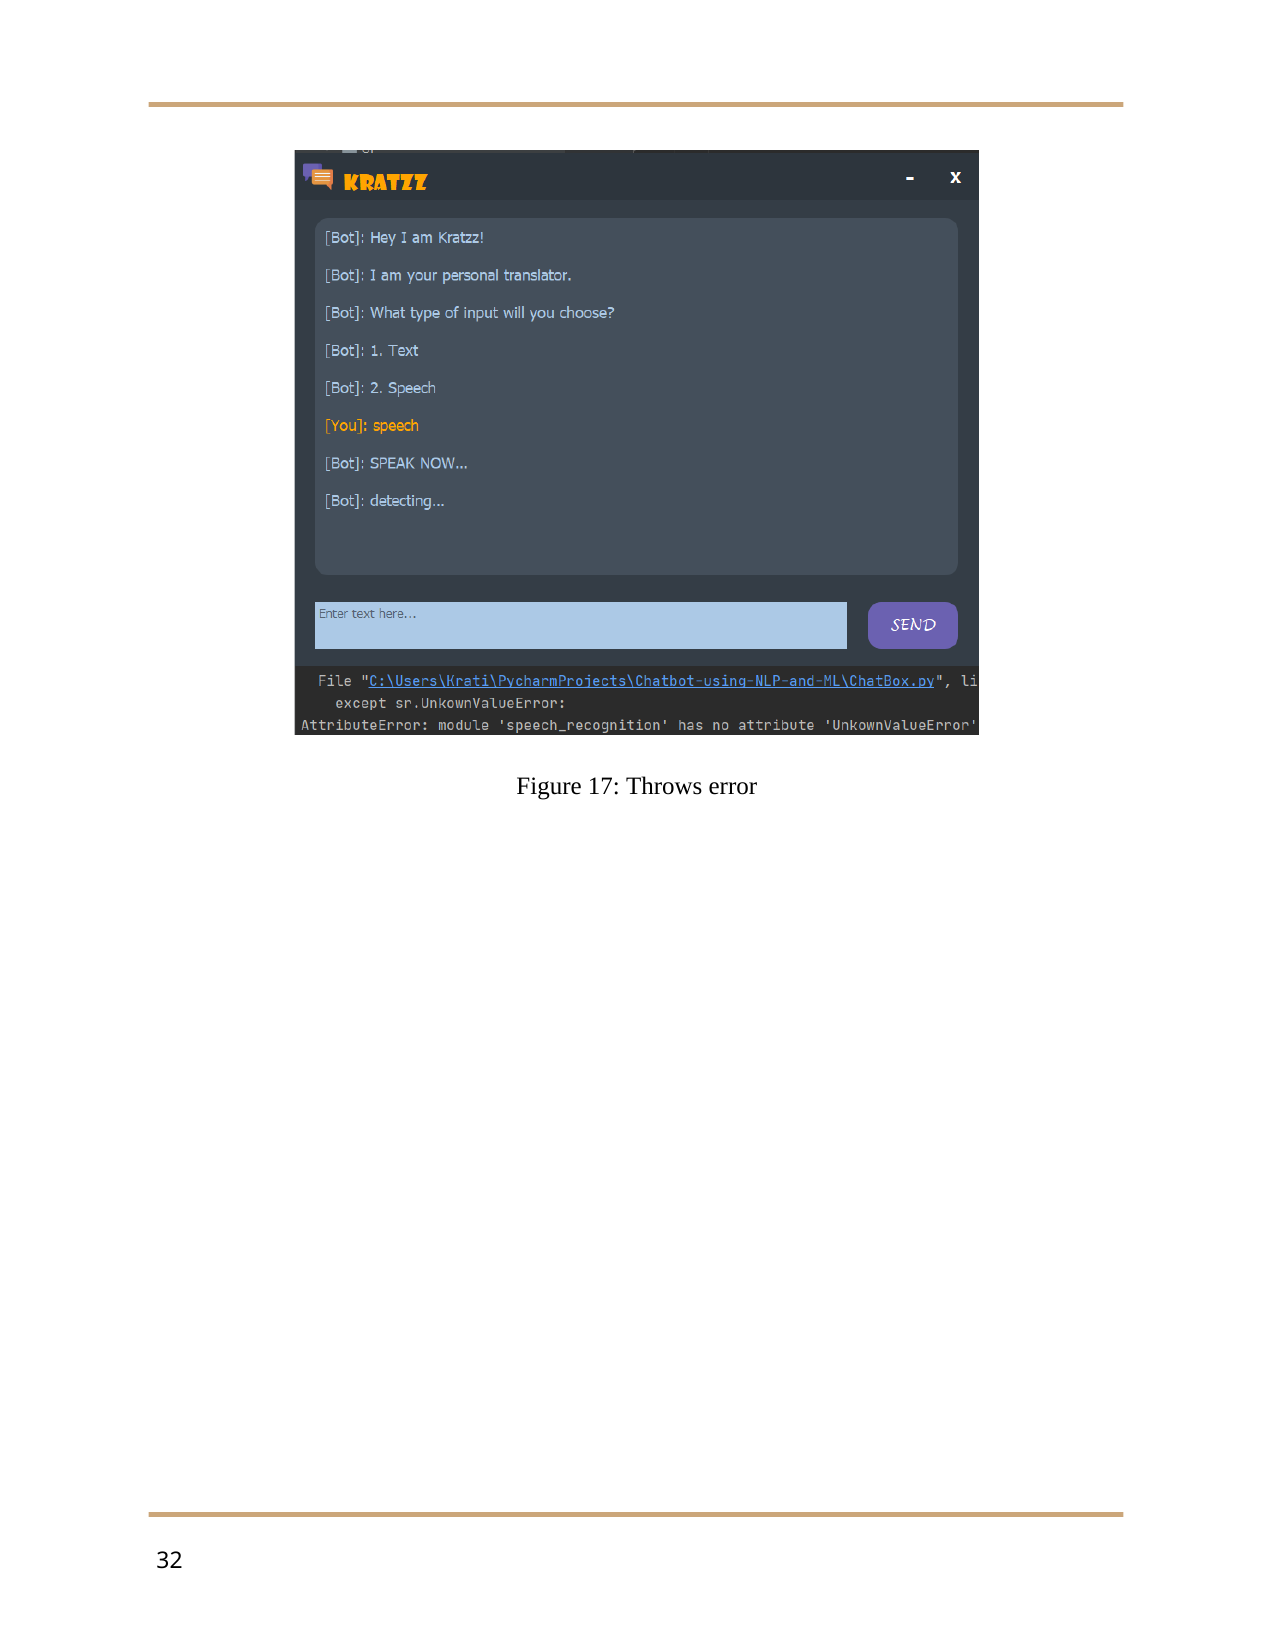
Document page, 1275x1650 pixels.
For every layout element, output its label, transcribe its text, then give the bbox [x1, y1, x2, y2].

picture [148, 1512, 1124, 1517]
text Figure 17: Throws error [148, 771, 1125, 799]
picture [294, 150, 979, 735]
picture [148, 102, 1124, 107]
